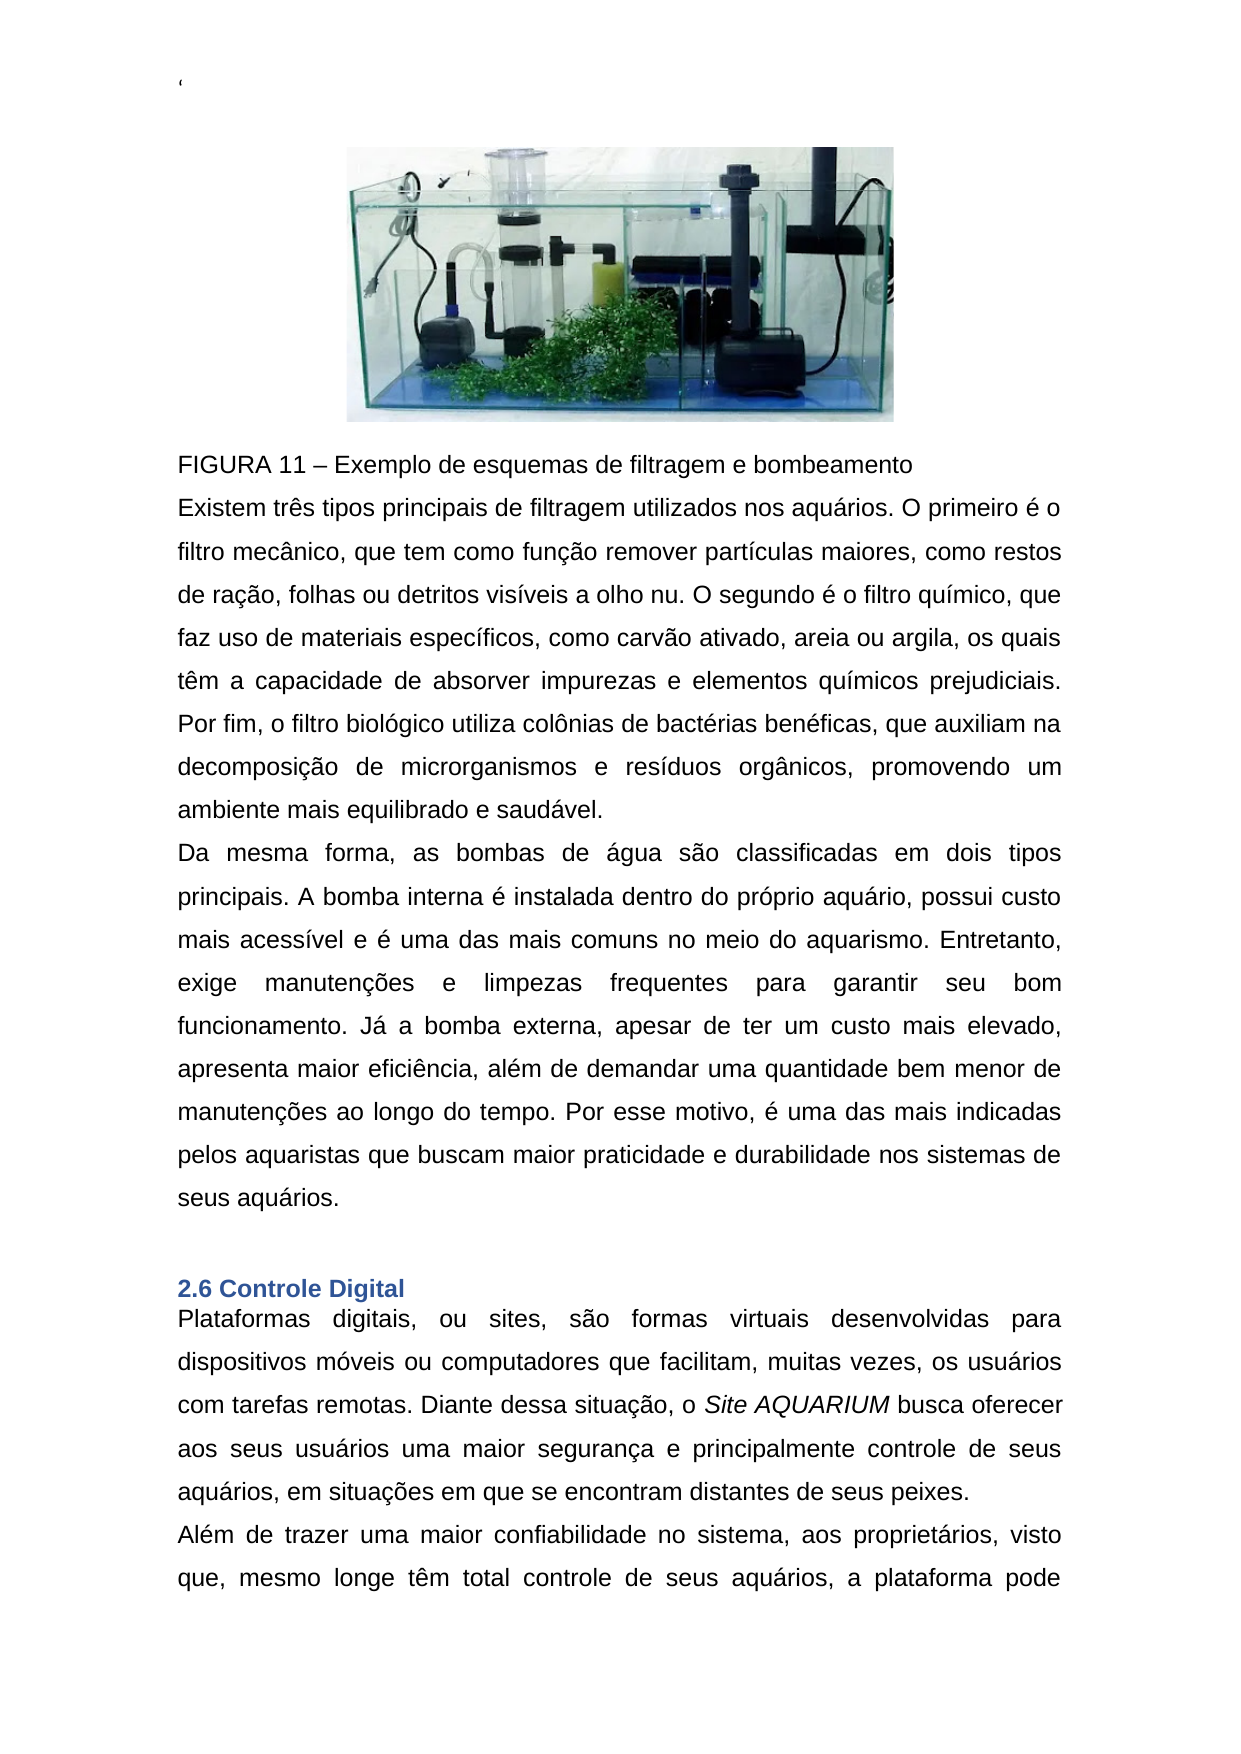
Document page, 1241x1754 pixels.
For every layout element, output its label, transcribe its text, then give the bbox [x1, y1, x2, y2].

text Existem três tipos principais de filtragem utilizados nos aquários. O primeiro é o filtro mecânico, que tem como função remover partículas maiores, como restos de ração, folhas ou detritos visíveis a olho nu. O segundo é o filtro químico, que faz uso de materiais específicos, como carvão ativado, areia ou argila, os quais têm a capacidade de absorver impurezas e elementos químicos prejudiciais. Por fim, o filtro biológico utiliza colônias de bactérias benéficas, que auxiliam na decomposição de microrganismos e resíduos orgânicos, promovendo um ambiente mais equilibrado e saudável. [177, 493, 1063, 824]
text Plataformas digitais, ou sites, são formas virtuais desenvolvidas para dispositivos móveis ou computadores que facilitam, muitas vezes, os usuários com tarefas remotas. Diante dessa situação, o Site AQUARIUM busca oferecer aos seus usuários uma maior segurança e principalmente controle de seus aquários, em situações em que se encontram distantes de seus peixes. [177, 1304, 1063, 1506]
picture [346, 147, 894, 422]
text FIGURA 11 – Exemplo de esquemas de filtragem e bombeamento [177, 450, 1063, 479]
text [177, 1520, 1063, 1592]
text Da mesma forma, as bombas de água são classificadas em dois tipos principais. A bomba interna é instalada dentro do próprio aquário, possui custo mais acessível e é uma das mais comuns no meio do aquarismo. Entretanto, exige manutenções e limpezas frequentes para garantir seu bom funcionamento. Já a bomba externa, apesar de ter um custo mais elevado, apresenta maior eficiência, além de demandar uma quantidade bem menor de manutenções ao longo do tempo. Por esse motivo, é uma das mais indicadas pelos aquaristas que buscam maior praticidade e durabilidade nos sistemas de seus aquários. [177, 838, 1063, 1212]
subtitle 2.6 Controle Digital [177, 1274, 1063, 1303]
